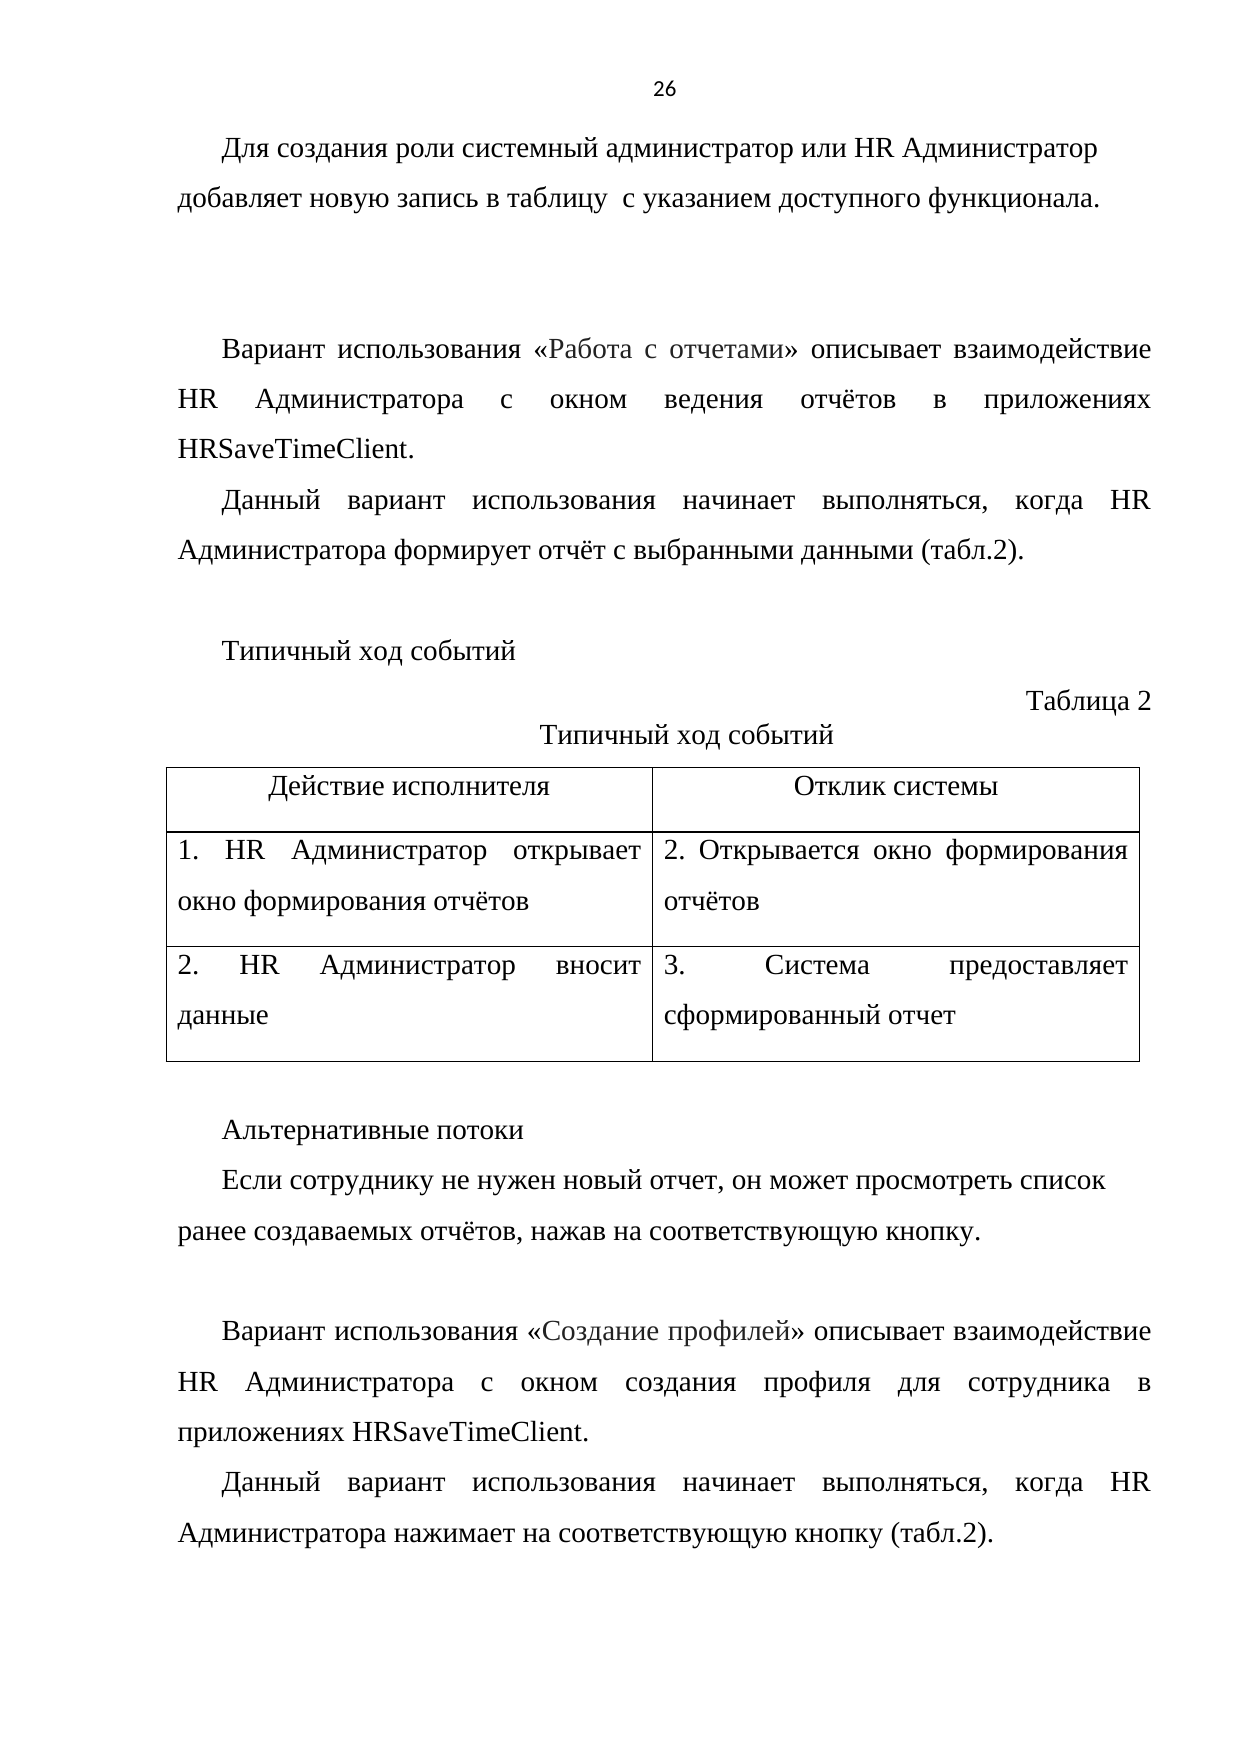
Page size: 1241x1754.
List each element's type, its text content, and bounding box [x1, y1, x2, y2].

text Типичный ход событий [177, 717, 1152, 750]
text Данный вариант использования начинает выполняться, когда HR Администратора нажимает на соответствующую кнопку (табл.2). [177, 1464, 1152, 1548]
text Если сотруднику не нужен новый отчет, он может просмотреть список ранее создаваемых отчётов, нажав на соответствующую кнопку. [177, 1162, 1152, 1246]
table_header Отклик системы [653, 768, 1139, 831]
text Для создания роли системный администратор или HR Администратор добавляет новую запись в таблицу с указанием доступного функционала. [177, 130, 1152, 214]
text Типичный ход событий [177, 633, 1152, 666]
table_cell 3. Система предоставляет сформированный отчет [653, 947, 1139, 1061]
table_cell 1. HR Администратор открывает окно формирования отчётов [167, 833, 652, 946]
text Вариант использования «Создание профилей» описывает взаимодействие HR Администратора с окном создания профиля для сотрудника в приложениях HRSaveTimeClient. [177, 1313, 1152, 1448]
table_cell 2. HR Администратор вносит данные [167, 947, 652, 1061]
text Вариант использования «Работа с отчетами» описывает взаимодействие HR Администратора с окном ведения отчётов в приложениях HRSaveTimeClient. [177, 331, 1152, 465]
text Данный вариант использования начинает выполняться, когда HR Администратора формирует отчёт с выбранными данными (табл.2). [177, 482, 1152, 566]
text Таблица 2 [177, 683, 1152, 717]
table_header Действие исполнителя [167, 768, 652, 831]
table_cell 2. Открывается окно формирования отчётов [653, 833, 1139, 946]
text Альтернативные потоки [177, 1112, 1152, 1146]
